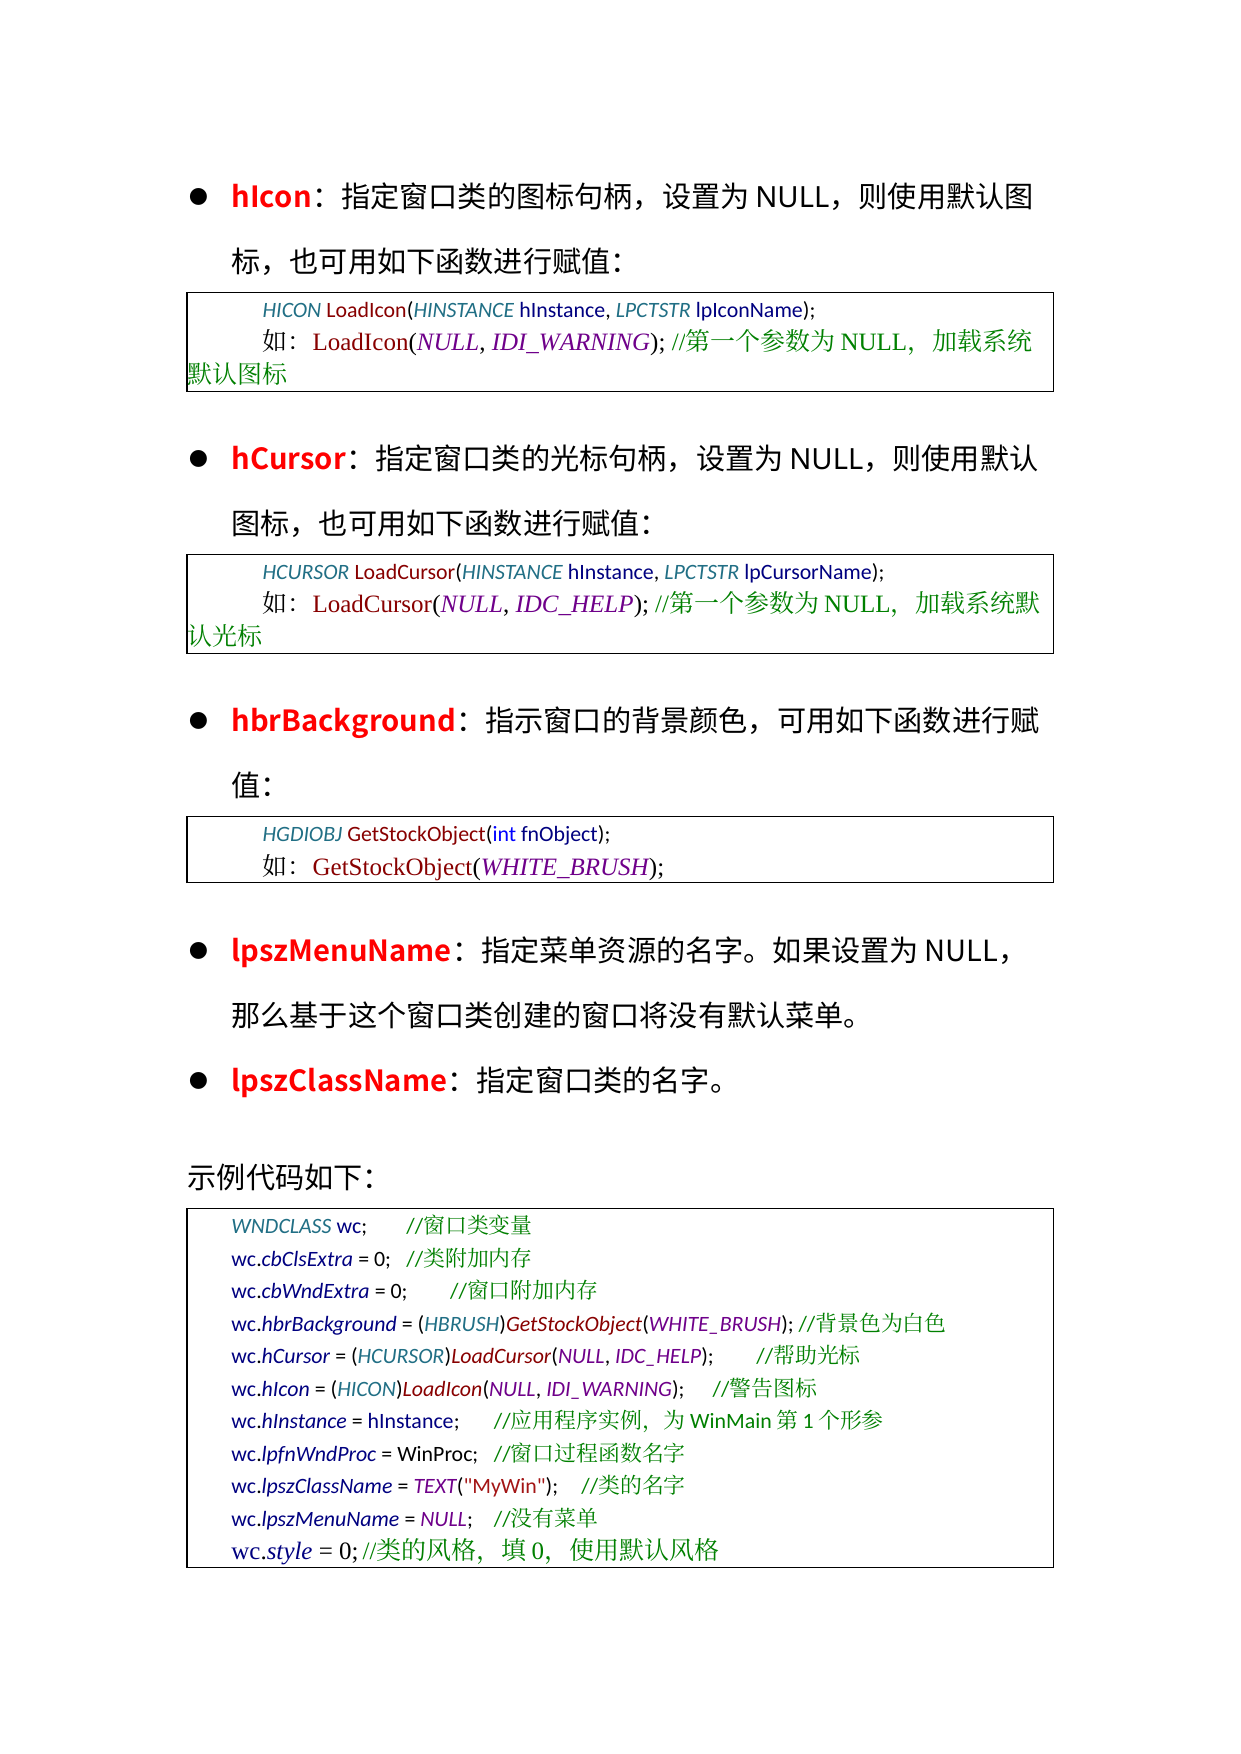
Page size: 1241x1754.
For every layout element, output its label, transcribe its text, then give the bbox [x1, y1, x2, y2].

list hCursor：指定窗口类的光标句柄，设置为NULL，则使用默认图标，也可用如下函数进行赋值： [187, 424, 1053, 554]
text 如：LoadCursor(NULL, IDC_HELP); //第一个参数为NULL，加载系统默认光标 [188, 587, 1053, 653]
text HICON LoadIcon(HINSTANCE hInstance, LPCTSTR lpIconName); [188, 293, 1053, 324]
text wc.cbWndExtra = 0; //窗口附加内存 [188, 1274, 1053, 1307]
text WNDCLASS wc; //窗口类变量 [188, 1209, 1053, 1242]
text wc.lpszClassName = TEXT("MyWin"); //类的名字 [188, 1469, 1053, 1502]
text wc.hInstance = hInstance; //应用程序实例，为WinMain第1个形参 [188, 1404, 1053, 1437]
text 示例代码如下： [187, 1143, 1053, 1208]
text HCURSOR LoadCursor(HINSTANCE hInstance, LPCTSTR lpCursorName); [188, 555, 1053, 587]
text wc.cbClsExtra = 0; //类附加内存 [188, 1242, 1053, 1274]
text wc.hCursor = (HCURSOR)LoadCursor(NULL, IDC_HELP); //帮助光标 [188, 1339, 1053, 1372]
text HGDIOBJ GetStockObject(int fnObject); [188, 817, 1053, 849]
list hIcon：指定窗口类的图标句柄，设置为NULL，则使用默认图标，也可用如下函数进行赋值： [187, 162, 1053, 292]
list hbrBackground：指示窗口的背景颜色，可用如下函数进行赋值： [187, 686, 1053, 816]
text 如：LoadIcon(NULL, IDI_WARNING); //第一个参数为NULL，加载系统默认图标 [188, 324, 1053, 391]
text wc.lpszMenuName = NULL; //没有菜单 [188, 1502, 1053, 1533]
text wc.style = 0; //类的风格，填0，使用默认风格 [188, 1533, 1053, 1567]
text wc.hIcon = (HICON)LoadIcon(NULL, IDI_WARNING); //警告图标 [188, 1372, 1053, 1404]
list lpszClassName：指定窗口类的名字。 [187, 1046, 1053, 1111]
list lpszMenuName：指定菜单资源的名字。如果设置为NULL，那么基于这个窗口类创建的窗口将没有默认菜单。 [187, 916, 1053, 1046]
text wc.hbrBackground = (HBRUSH)GetStockObject(WHITE_BRUSH); //背景色为白色 [188, 1307, 1053, 1339]
text wc.lpfnWndProc = WinProc; //窗口过程函数名字 [188, 1437, 1053, 1469]
text 如：GetStockObject(WHITE_BRUSH); [188, 849, 1053, 882]
